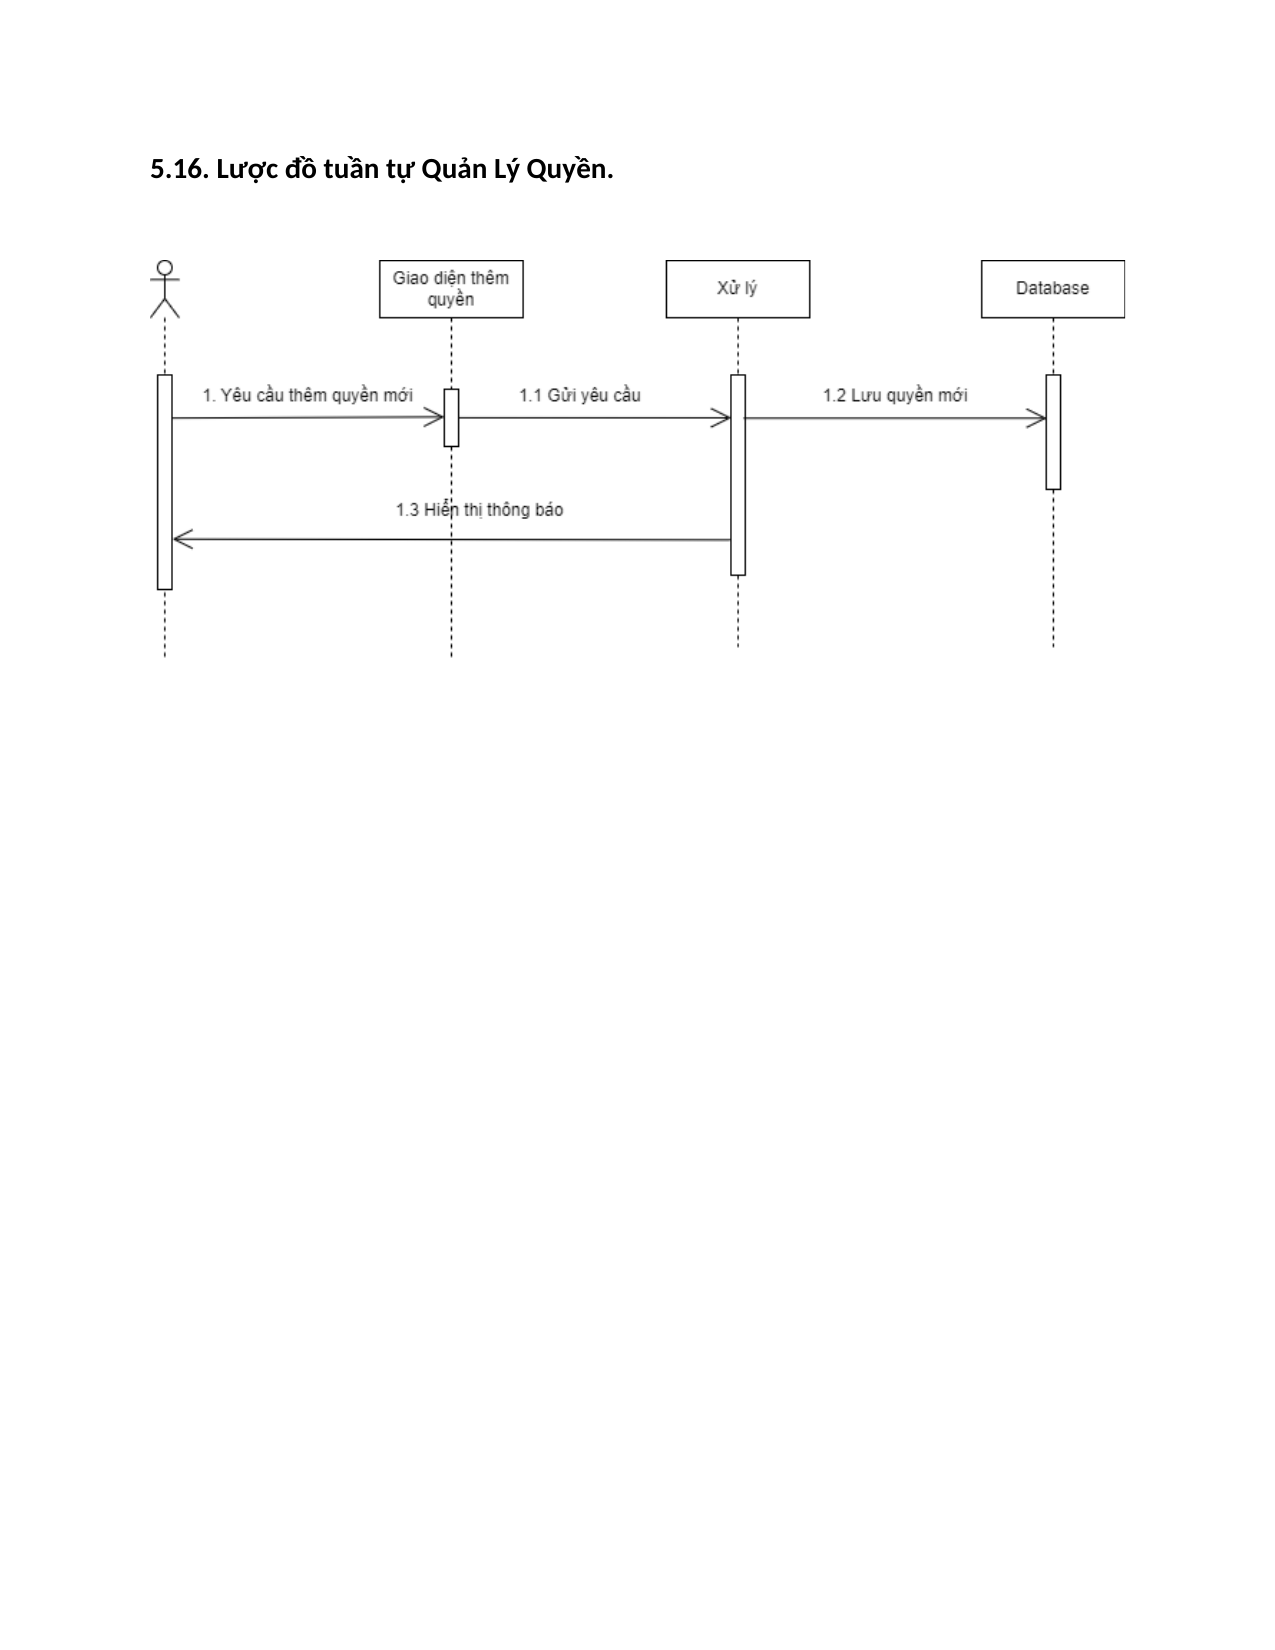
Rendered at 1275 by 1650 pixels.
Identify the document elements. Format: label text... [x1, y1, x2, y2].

picture [150, 260, 1125, 662]
text 5.16. Lược đồ tuần tự Quản Lý Quyền. [150, 150, 1125, 186]
